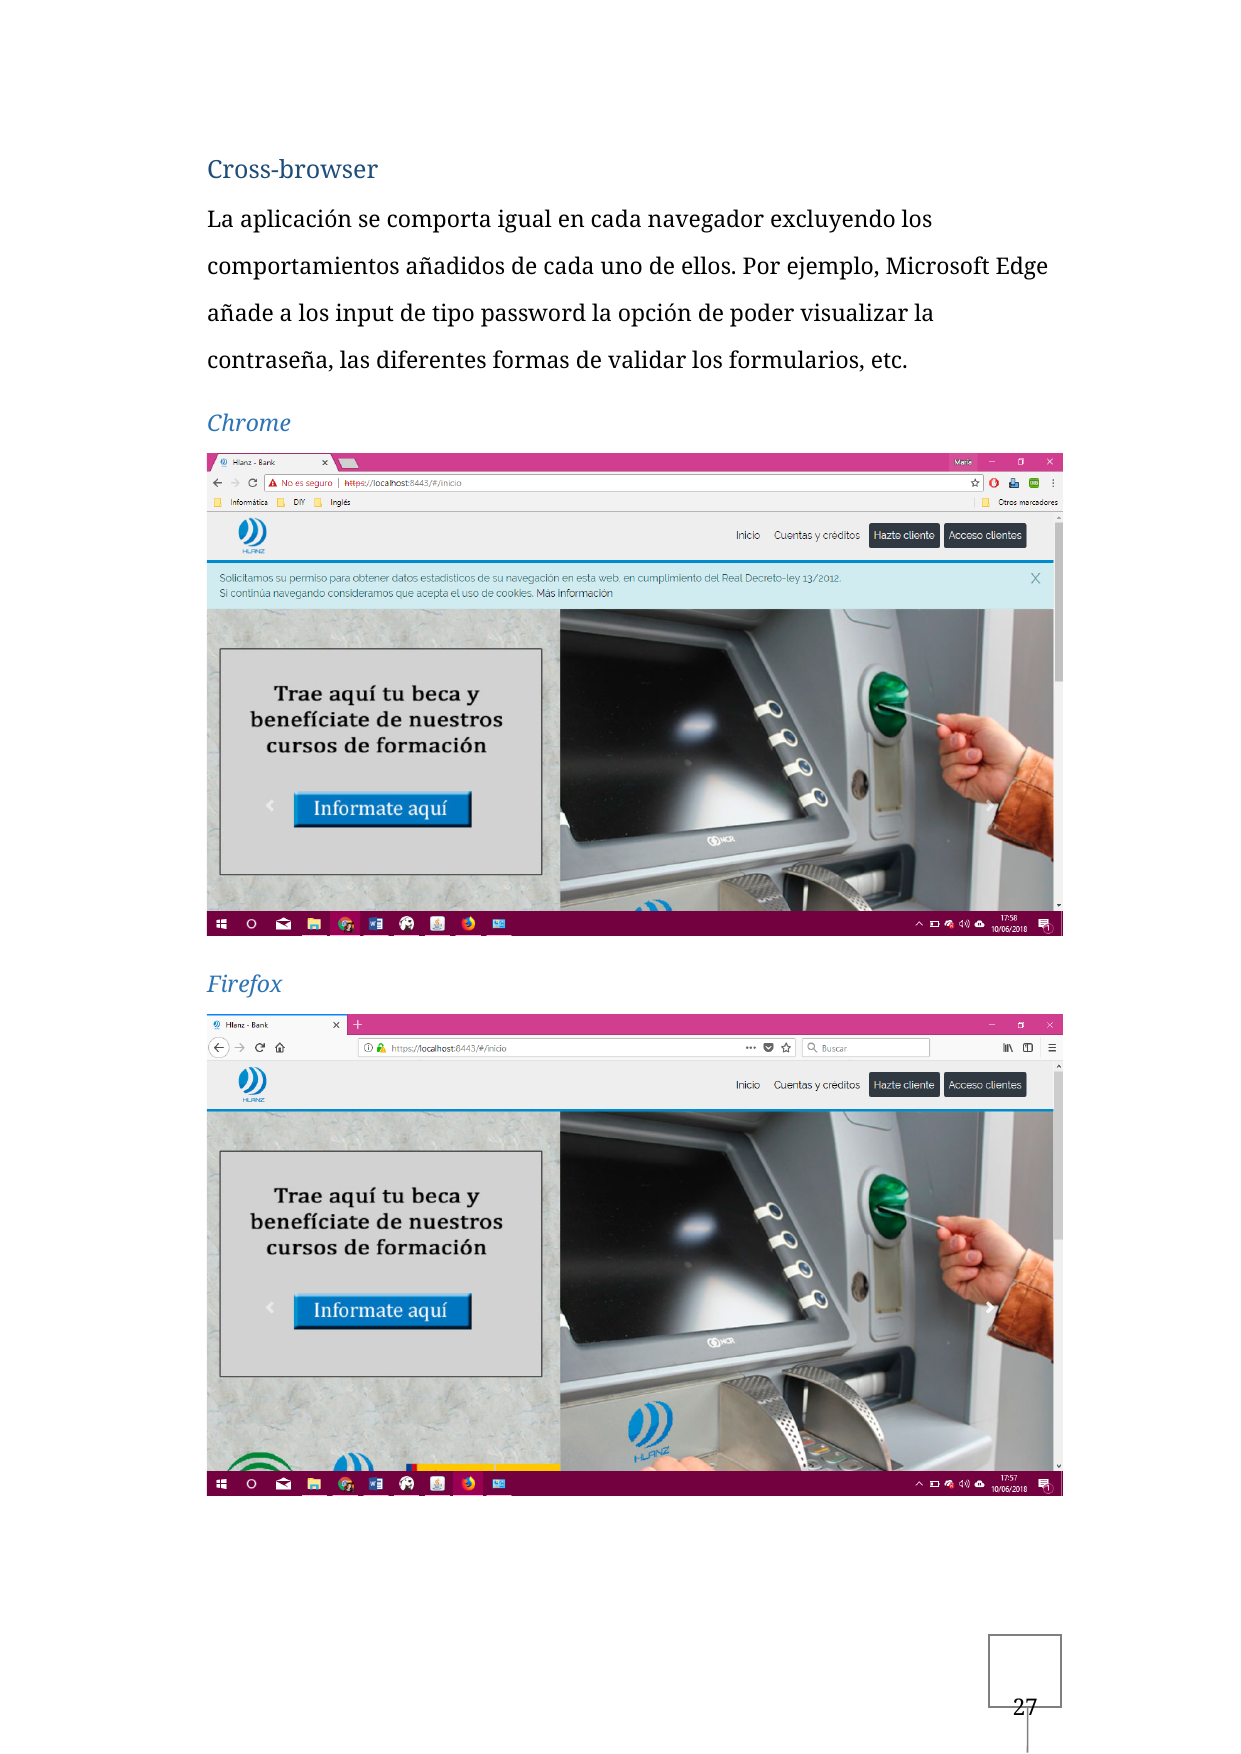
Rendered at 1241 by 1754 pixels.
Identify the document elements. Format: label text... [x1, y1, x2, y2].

subtitle Chrome [207, 407, 1063, 438]
subtitle Cross-browser [207, 152, 1063, 186]
picture [206, 1014, 1063, 1496]
picture [206, 453, 1063, 936]
subtitle Firefox [207, 968, 1063, 999]
text La aplicación se comporta igual en cada navegador excluyendo los comportamientos añadidos de cada uno de ellos. Por ejemplo, Microsoft Edge añade a los input de tipo password la opción de poder visualizar la contraseña, las diferentes formas de validar los formularios, etc. [207, 203, 1063, 375]
